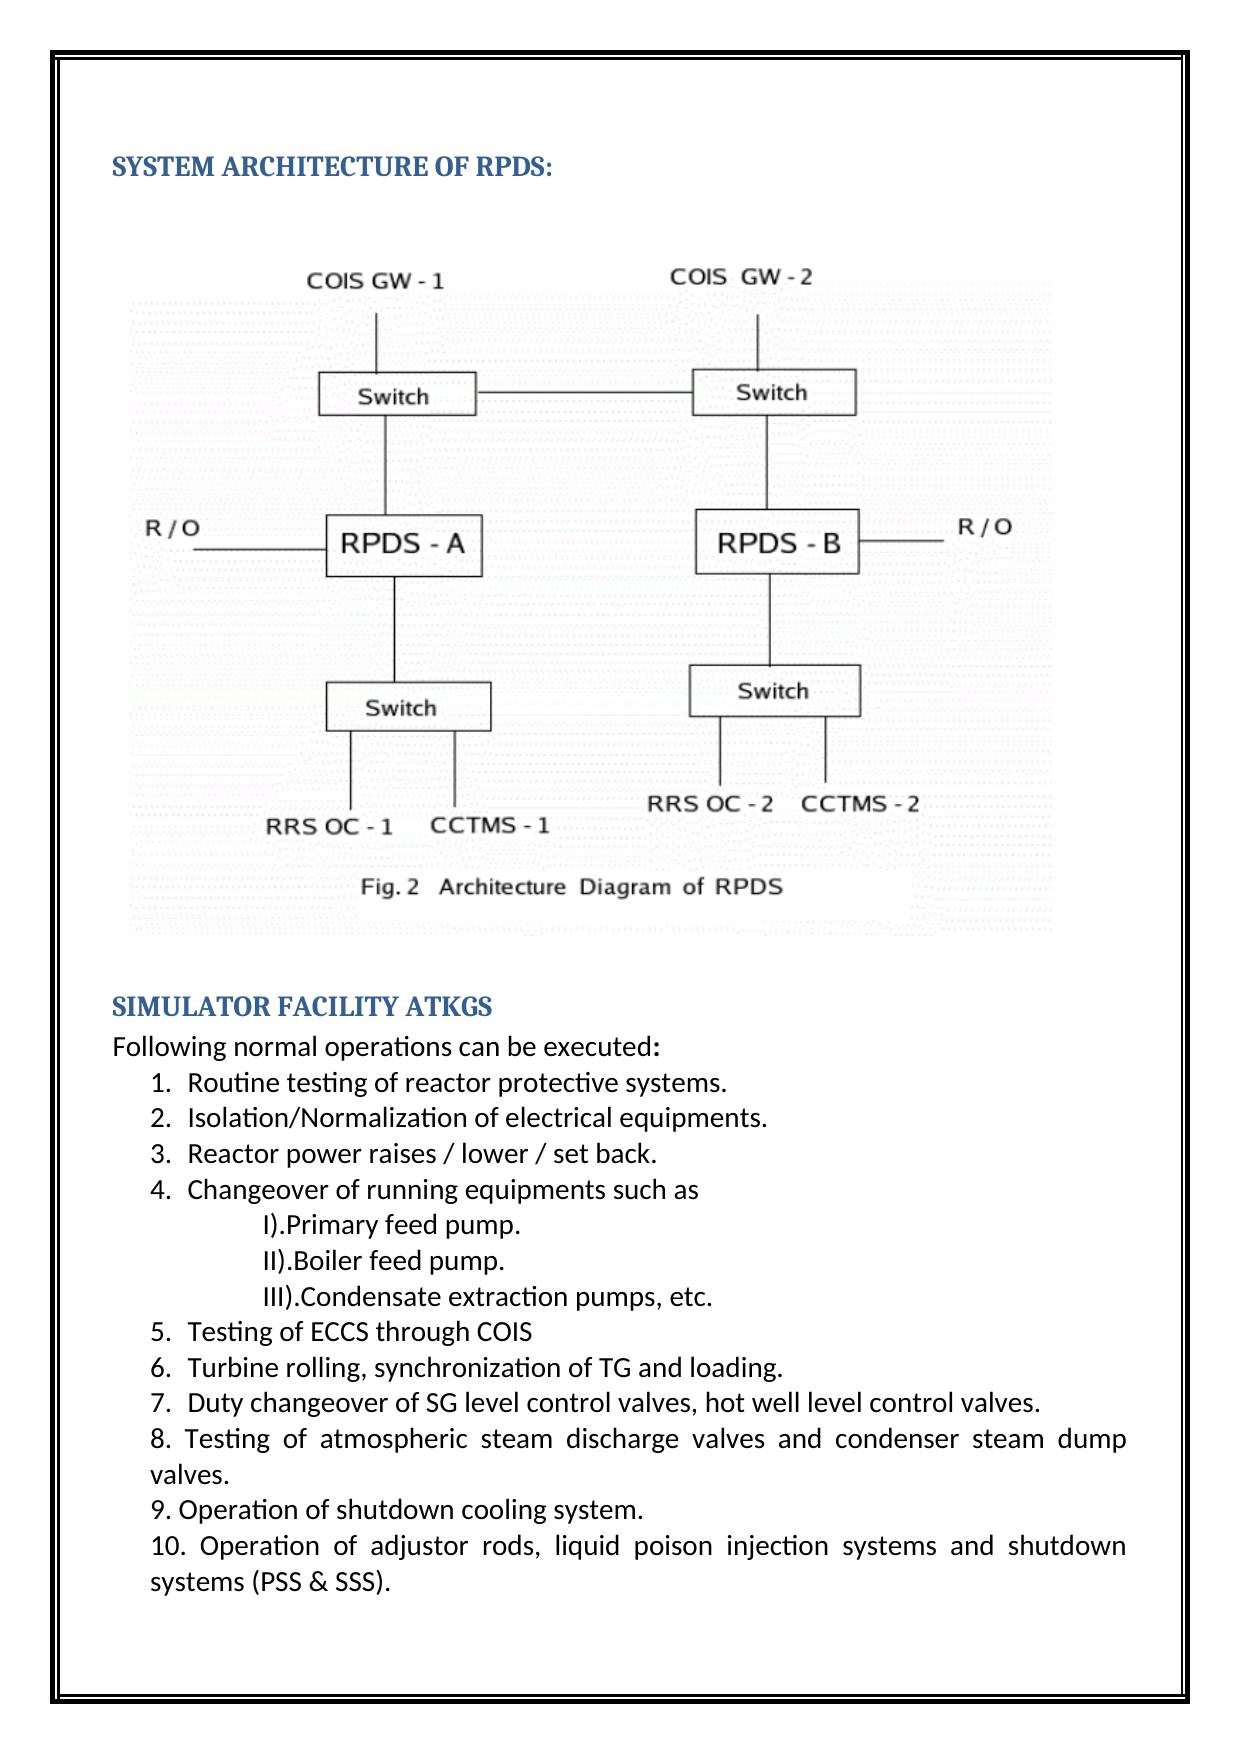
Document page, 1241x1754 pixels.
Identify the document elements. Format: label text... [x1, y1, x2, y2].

text Following normal operations can be executed: [112, 1028, 1128, 1064]
text I).Primary feed pump. [187, 1206, 1128, 1242]
text 10. Operation of adjustor rods, liquid poison injection systems and shutdown systems (PSS & SSS). [150, 1527, 1128, 1598]
text 8. Testing of atmospheric steam discharge valves and condenser steam dump valves. [150, 1420, 1128, 1491]
subtitle SYSTEM ARCHITECTURE OF RPDS: [112, 150, 1128, 184]
list Routine testing of reactor protective systems. [150, 1064, 1128, 1099]
list Reactor power raises / lower / set back. [150, 1135, 1128, 1171]
list Duty changeover of SG level control valves, hot well level control valves. [150, 1384, 1128, 1420]
list Testing of ECCS through COIS [150, 1313, 1128, 1349]
text 9. Operation of shutdown cooling system. [112, 1491, 1128, 1527]
picture [112, 188, 1053, 936]
text II).Boiler feed pump. [187, 1242, 1128, 1278]
subtitle SIMULATOR FACILITY ATKGS [112, 990, 1128, 1023]
text III).Condensate extraction pumps, etc. [187, 1278, 1128, 1313]
list Changeover of running equipments such as [150, 1171, 1128, 1206]
list Turbine rolling, synchronization of TG and loading. [150, 1349, 1128, 1384]
list Isolation/Normalization of electrical equipments. [150, 1099, 1128, 1135]
